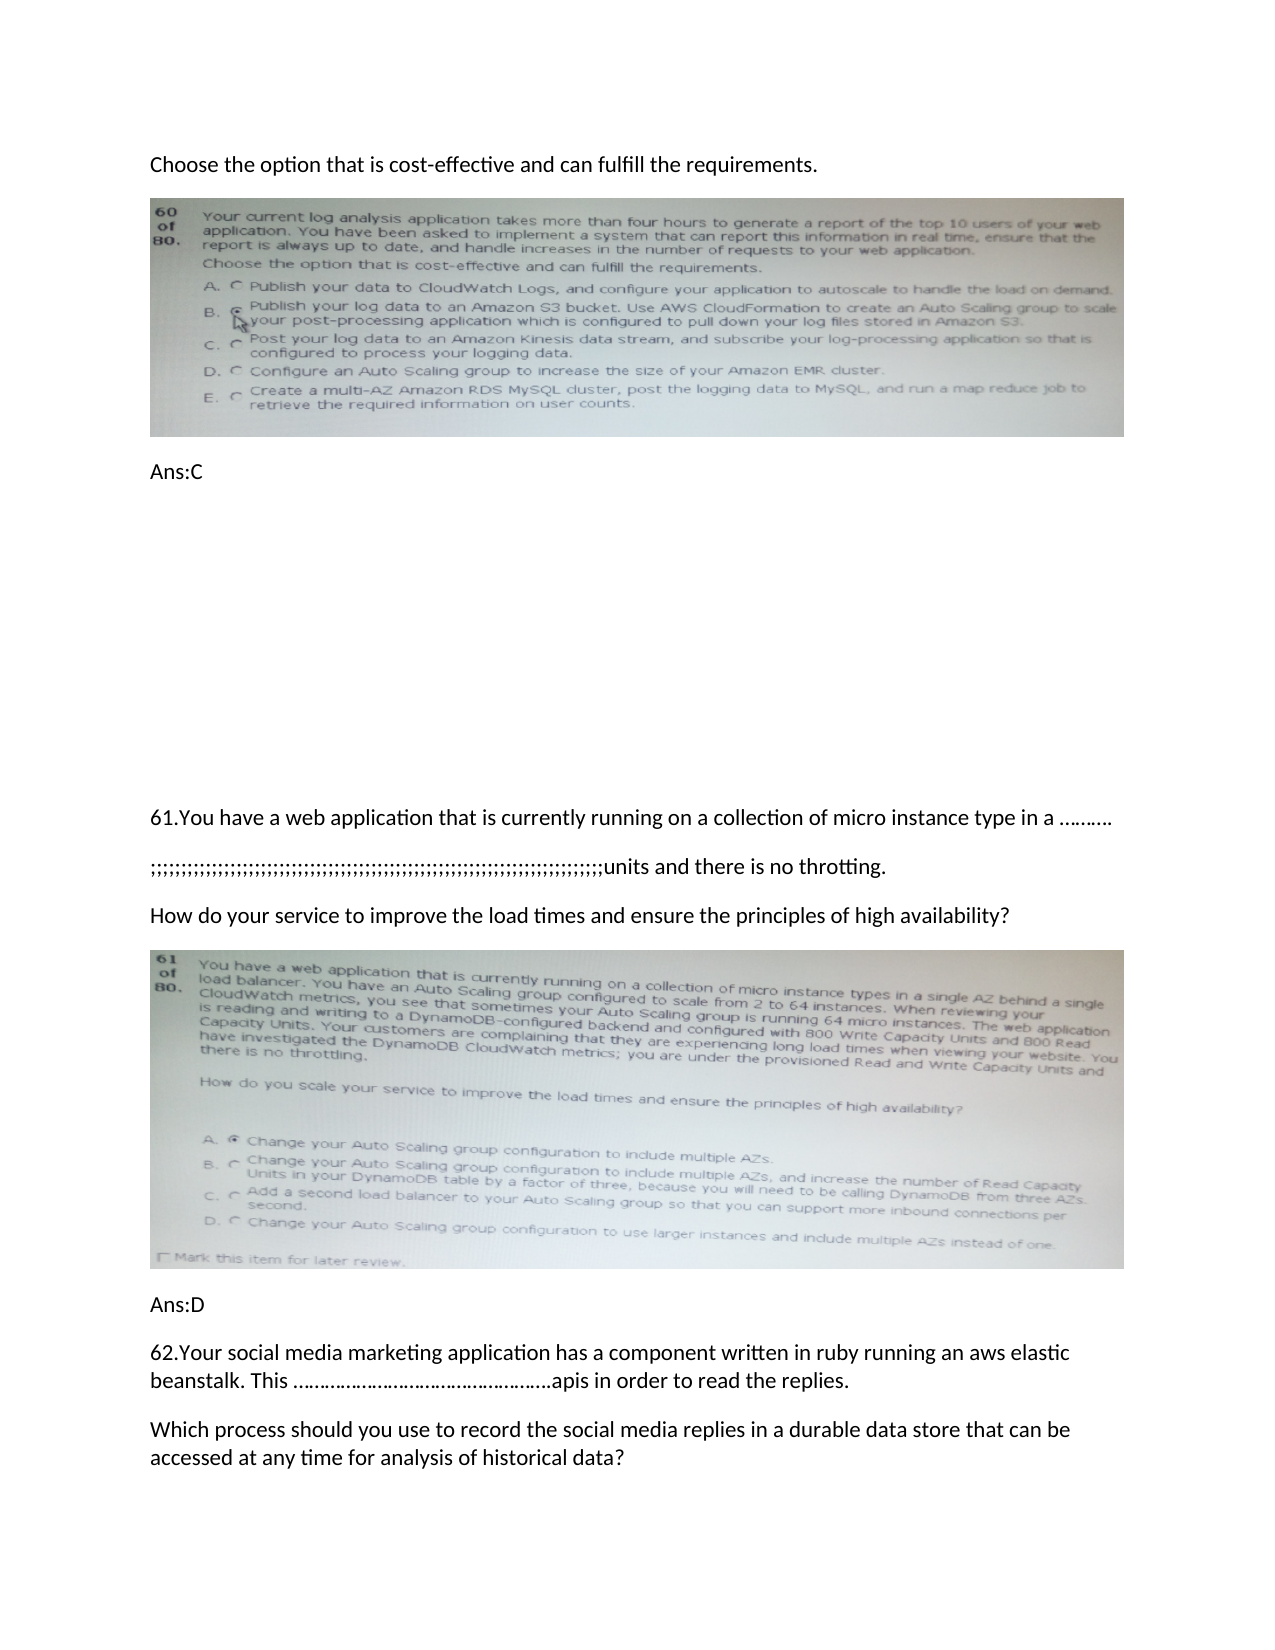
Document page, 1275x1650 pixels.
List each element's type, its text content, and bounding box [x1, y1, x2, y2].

text Choose the option that is cost-effective and can fulfill the requirements. [150, 150, 1125, 178]
text Which process should you use to record the social media replies in a durable data store that can be accessed at any time for analysis of historical data? [150, 1415, 1125, 1471]
picture [150, 950, 1124, 1269]
text 61.You have a web application that is currently running on a collection of micro instance type in a ………. [150, 803, 1125, 832]
text 62.Your social media marketing application has a component written in ruby running an aws elastic beanstalk. This ………………………………………….apis in order to read the replies. [150, 1338, 1125, 1394]
text ;;;;;;;;;;;;;;;;;;;;;;;;;;;;;;;;;;;;;;;;;;;;;;;;;;;;;;;;;;;;;;;;;;;;;;;;;;units and there is no throtting. [150, 852, 1125, 880]
text Ans:D [150, 1290, 1125, 1318]
picture [150, 198, 1124, 437]
text Ans:C [150, 457, 1125, 485]
text How do your service to improve the load times and ensure the principles of high availability? [150, 901, 1125, 929]
